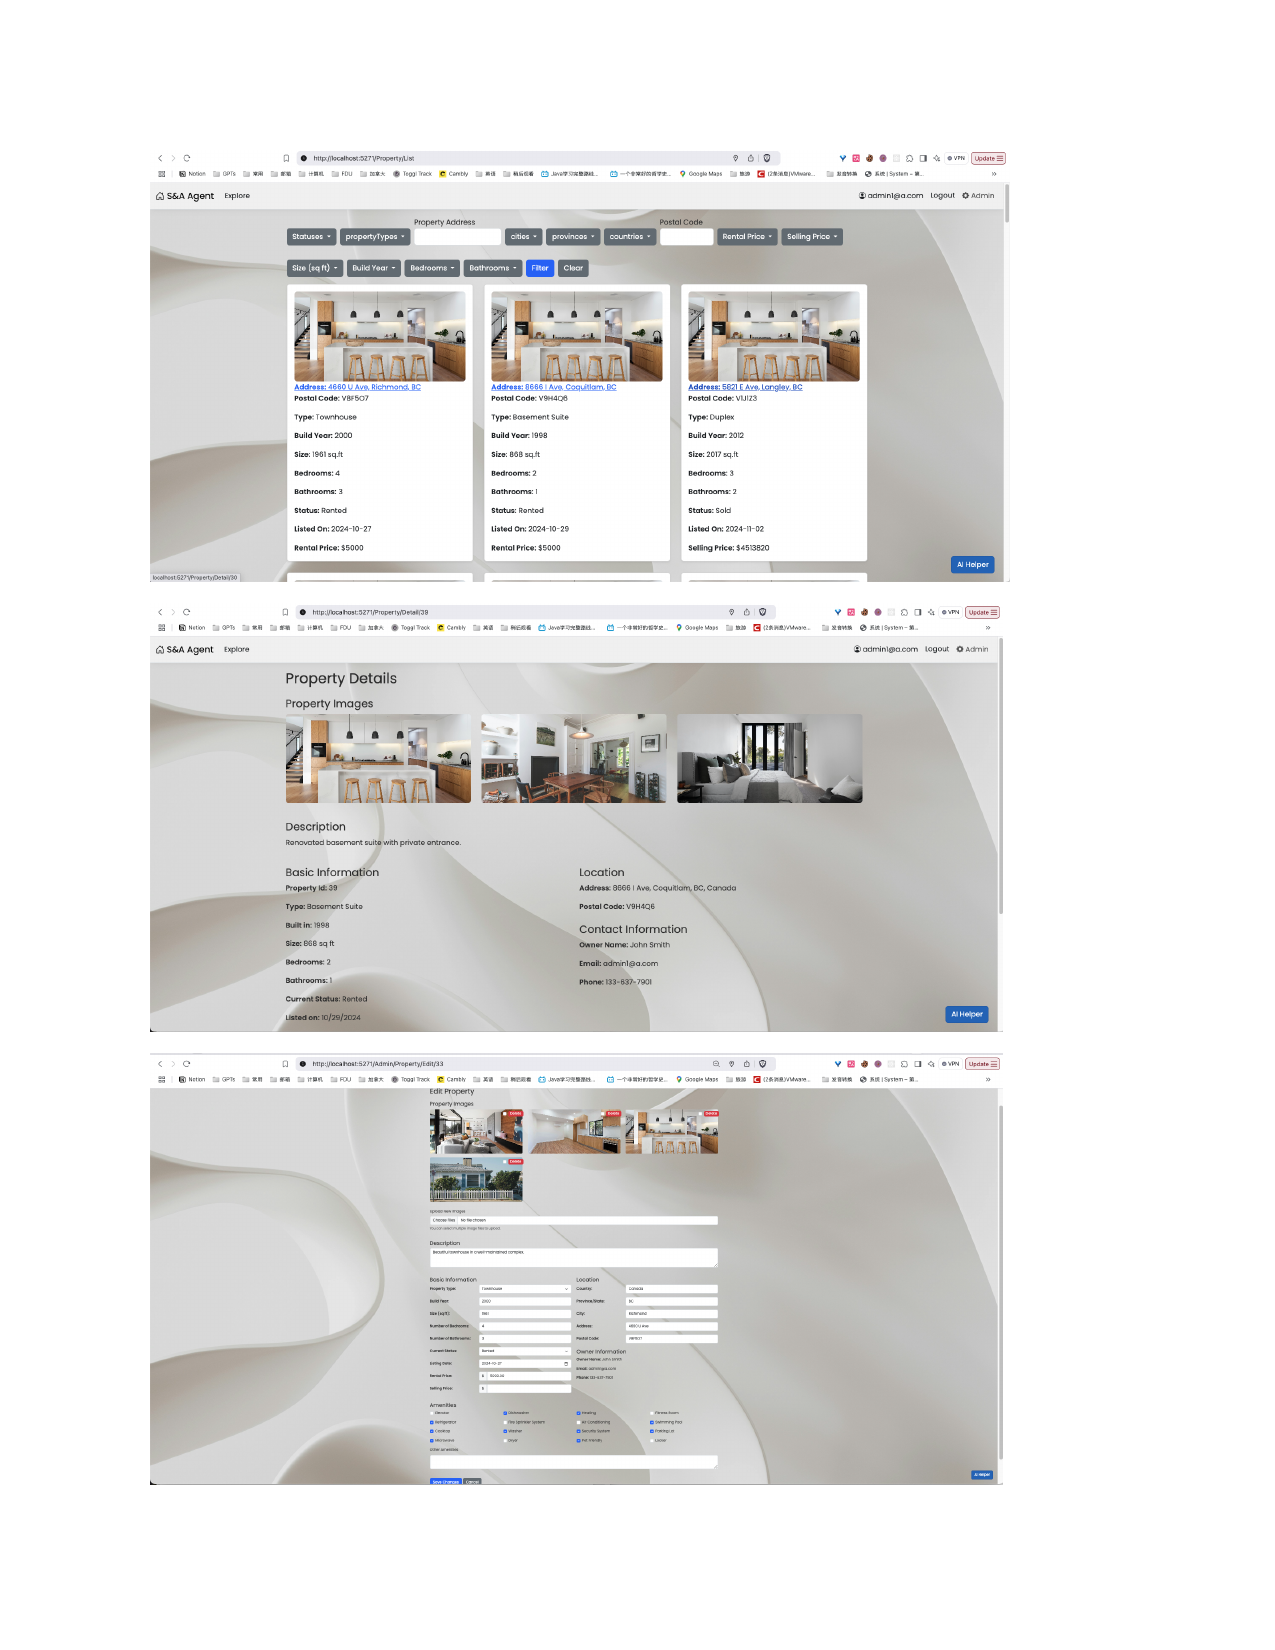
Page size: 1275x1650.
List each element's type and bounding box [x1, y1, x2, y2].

picture [150, 603, 1003, 1032]
picture [150, 150, 1010, 582]
picture [150, 1053, 1003, 1485]
